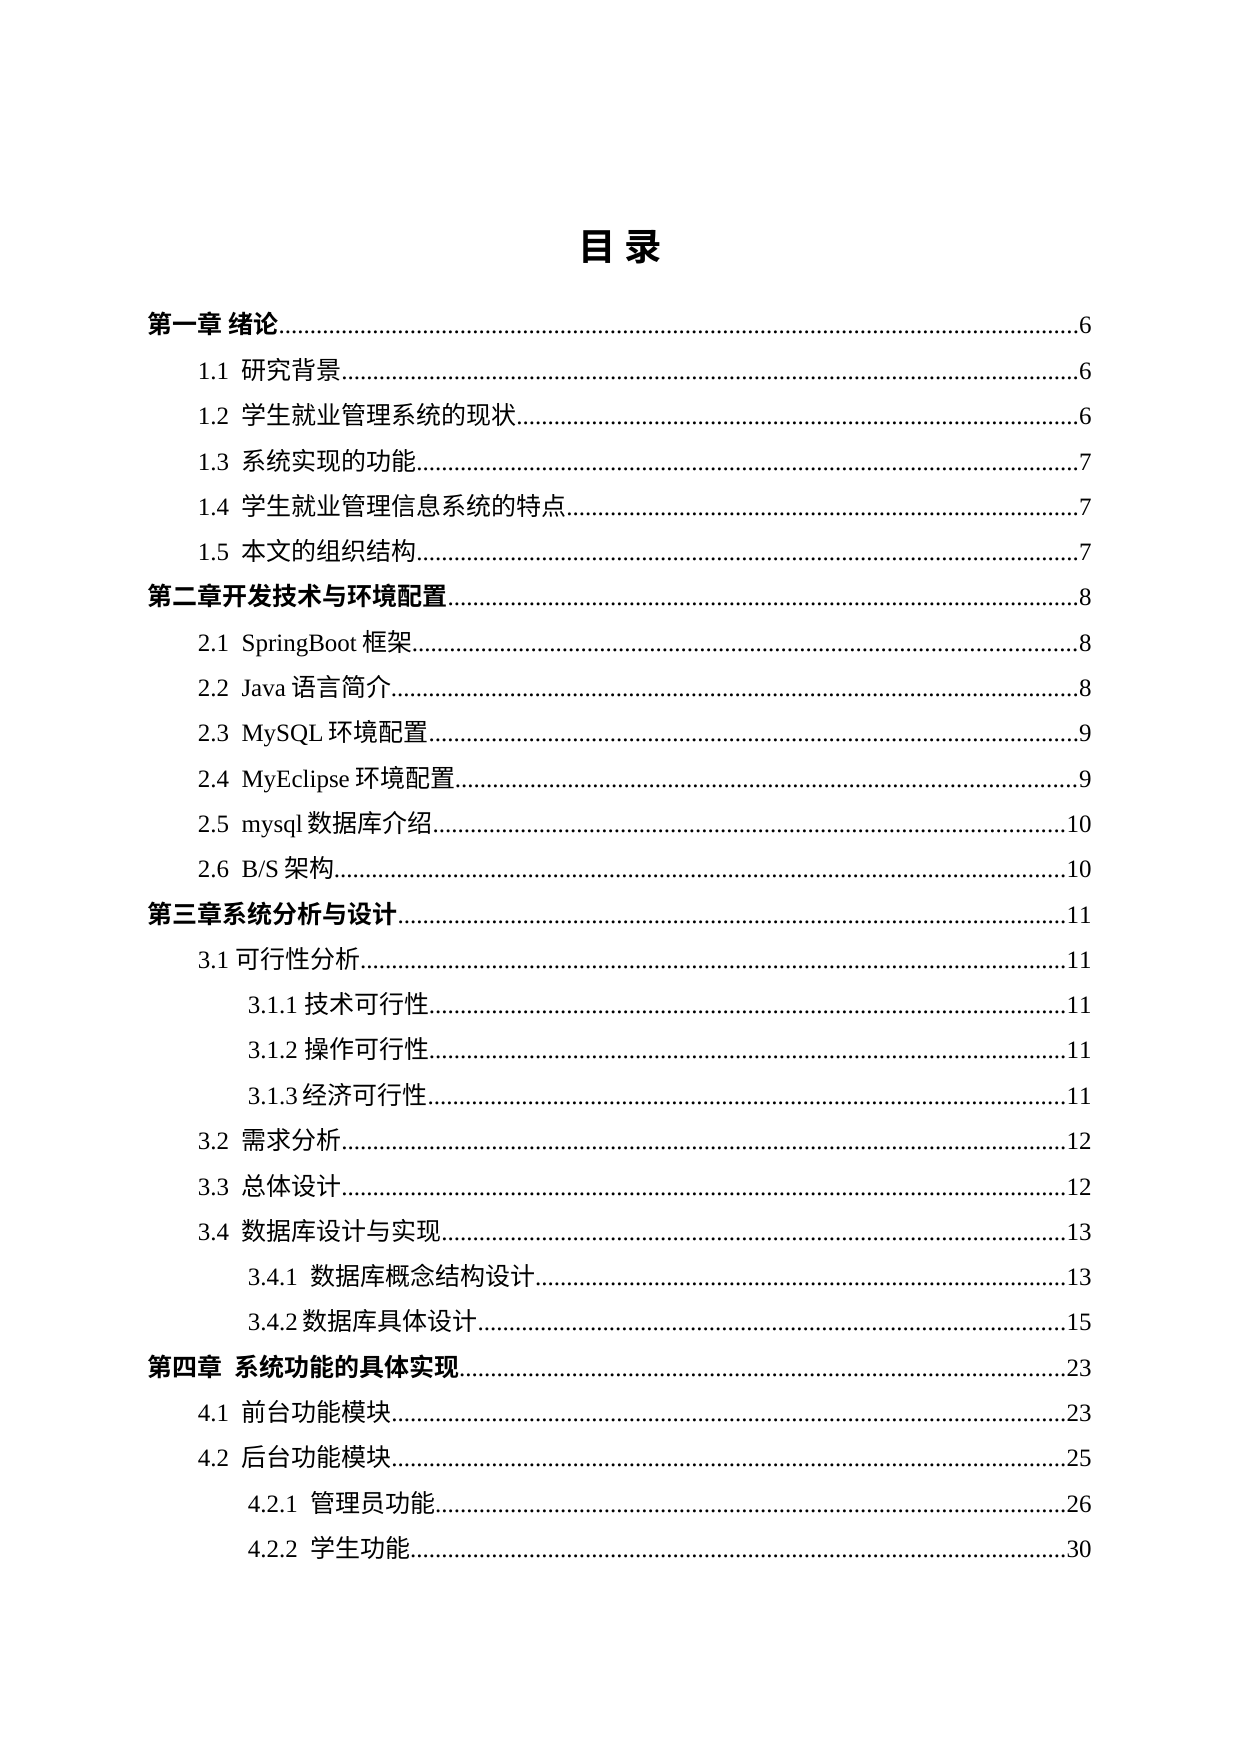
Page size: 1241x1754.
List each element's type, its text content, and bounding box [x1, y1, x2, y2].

text 第三章系统分析与设计 11 [148, 894, 1092, 930]
text 3.1.1 技术可行性 11 [248, 985, 1092, 1021]
text 3.4 数据库设计与实现 13 [198, 1211, 1092, 1247]
text 1.4 学生就业管理信息系统的特点 7 [198, 486, 1092, 522]
text 3.4.2数据库具体设计 15 [248, 1302, 1092, 1338]
text 3.4.1 数据库概念结构设计 13 [248, 1257, 1092, 1293]
text 1.2 学生就业管理系统的现状 6 [198, 396, 1092, 432]
text 2.5 mysql数据库介绍 10 [198, 803, 1092, 840]
text 2.1 SpringBoot框架 8 [198, 622, 1092, 658]
text 2.4 MyEclipse环境配置 9 [198, 758, 1092, 794]
text 第四章 系统功能的具体实现 23 [148, 1347, 1092, 1383]
text 目 录 [148, 216, 1092, 271]
text 3.3 总体设计 12 [198, 1166, 1092, 1202]
text 3.1 可行性分析 11 [198, 939, 1092, 976]
text 4.2 后台功能模块 25 [198, 1438, 1092, 1474]
text 4.1 前台功能模块 23 [198, 1392, 1092, 1429]
text 3.1.3经济可行性 11 [248, 1075, 1092, 1112]
text 第二章开发技术与环境配置 8 [148, 577, 1092, 613]
text 2.3 MySQL环境配置 9 [198, 713, 1092, 749]
text 3.1.2 操作可行性 11 [248, 1030, 1092, 1066]
text 1.1 研究背景 6 [198, 350, 1092, 387]
text 2.6 B/S架构 10 [198, 849, 1092, 885]
text 1.5 本文的组织结构 7 [198, 532, 1092, 568]
text 第一章 绪论 6 [148, 305, 1092, 341]
text 1.3 系统实现的功能 7 [198, 441, 1092, 477]
text 3.2 需求分析 12 [198, 1121, 1092, 1157]
text 4.2.1 管理员功能 26 [248, 1483, 1092, 1519]
text 2.2 Java语言简介 8 [198, 667, 1092, 704]
text 4.2.2 学生功能 30 [248, 1528, 1092, 1565]
